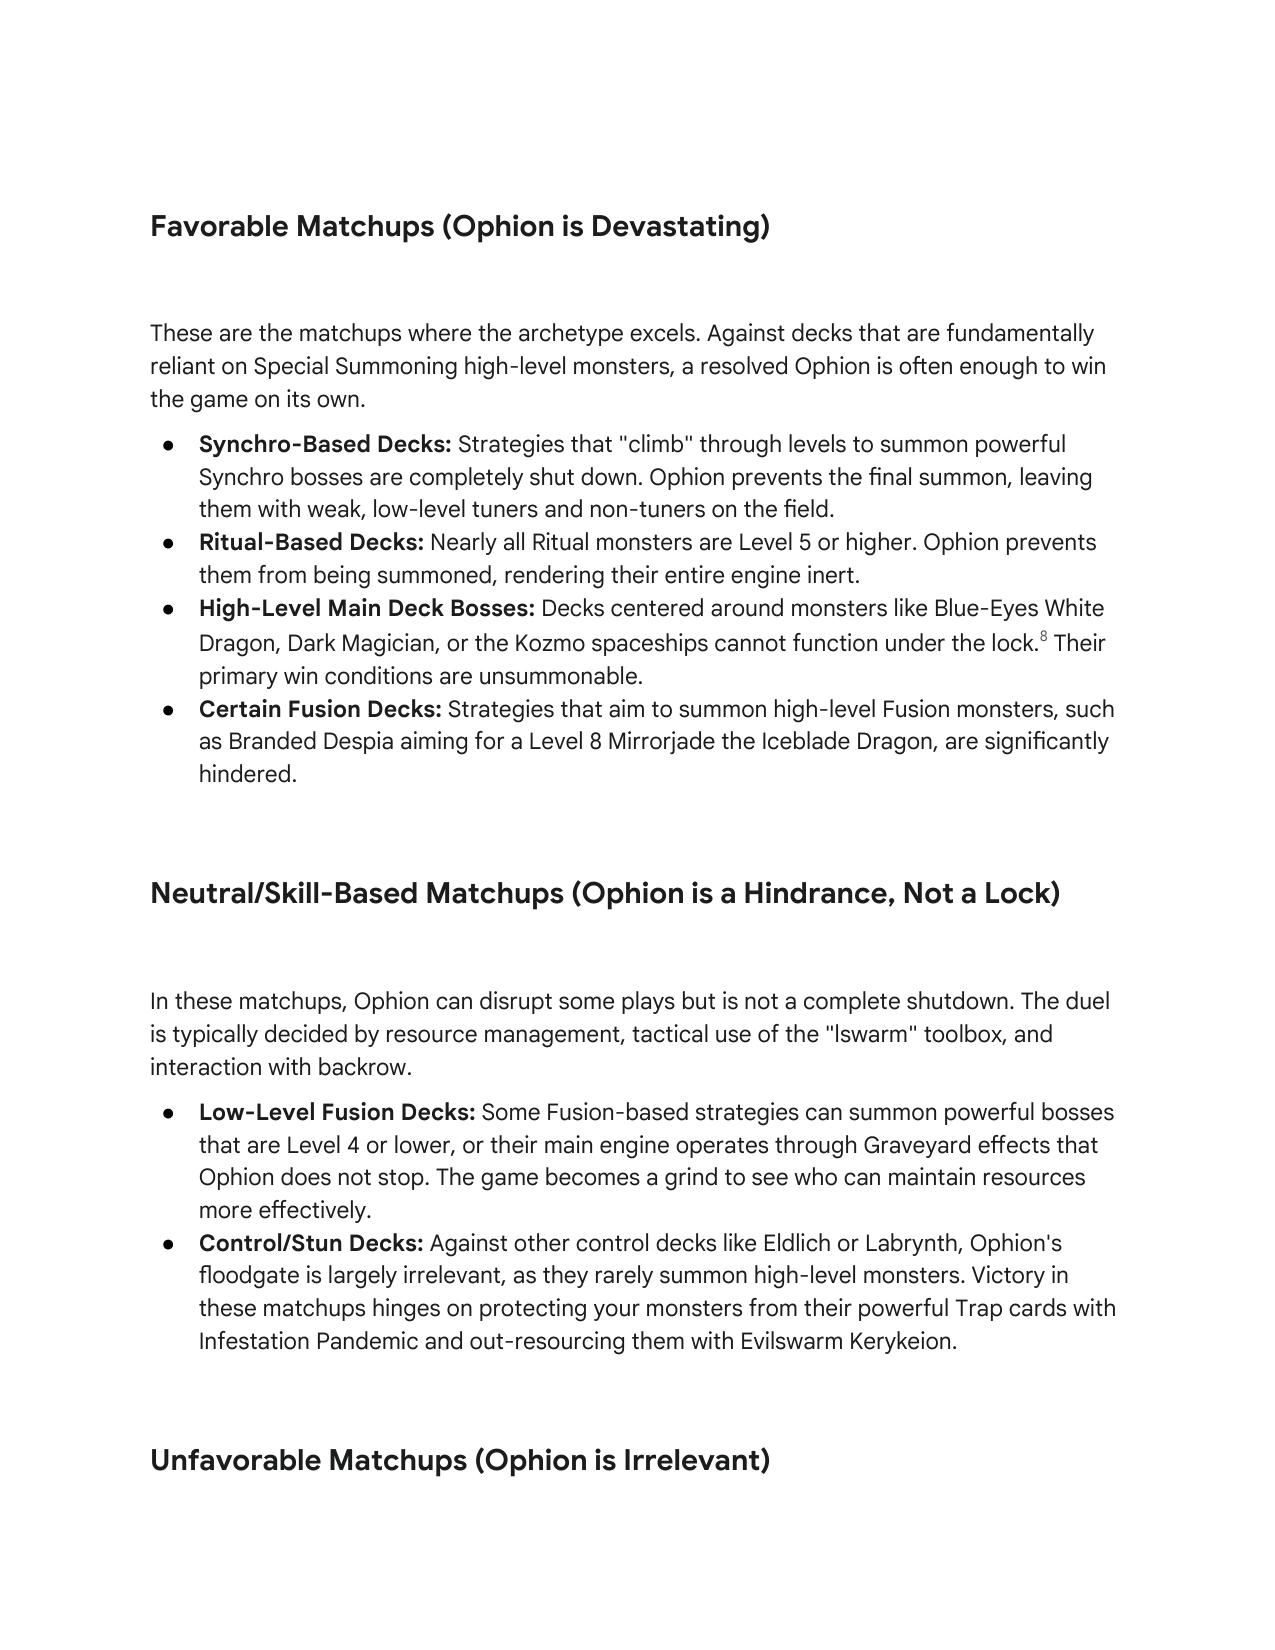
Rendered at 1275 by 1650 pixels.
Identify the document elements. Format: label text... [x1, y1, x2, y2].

list Low-Level Fusion Decks: Some Fusion-based strategies can summon powerful bosses that are Level 4 or lower, or their main engine operates through Graveyard effects that Ophion does not stop. The game becomes a grind to see who can maintain resources more effectively. [161, 1098, 1125, 1225]
list Ritual-Based Decks: Nearly all Ritual monsters are Level 5 or higher. Ophion prevents them from being summoned, rendering their entire engine inert. [161, 528, 1125, 590]
subtitle Neutral/Skill-Based Matchups (Ophion is a Hindrance, Not a Lock) [150, 876, 1125, 912]
list Control/Stun Decks: Against other control decks like Eldlich or Labrynth, Ophion's floodgate is largely irrelevant, as they rarely summon high-level monsters. Victory in these matchups hinges on protecting your monsters from their powerful Trap cards with Infestation Pandemic and out-resourcing them with Evilswarm Kerykeion. [161, 1229, 1125, 1356]
list Certain Fusion Decks: Strategies that aim to summon high-level Fusion monsters, such as Branded Despia aiming for a Level 8 Mirrorjade the Iceblade Dragon, are significantly hindered. [161, 695, 1125, 789]
text These are the matchups where the archetype excels. Against decks that are fundamentally reliant on Special Summoning high-level monsters, a resolved Ophion is often enough to win the game on its own. [150, 319, 1125, 414]
subtitle Favorable Matchups (Ophion is Devastating) [150, 208, 1125, 244]
text In these matchups, Ophion can disrupt some plays but is not a complete shutdown. The duel is typically decided by resource management, tactical use of the "lswarm" toolbox, and interaction with backrow. [150, 988, 1125, 1082]
list High-Level Main Deck Bosses: Decks centered around monsters like Blue-Eyes White Dragon, Dark Magician, or the Kozmo spaceships cannot function under the lock.8 Their primary win conditions are unsummonable. [161, 594, 1125, 691]
subtitle Unfavorable Matchups (Ophion is Irrelevant) [150, 1443, 1125, 1479]
list Synchro-Based Decks: Strategies that "climb" through levels to summon powerful Synchro bosses are completely shut down. Ophion prevents the final summon, leaving them with weak, low-level tuners and non-tuners on the field. [161, 430, 1125, 524]
